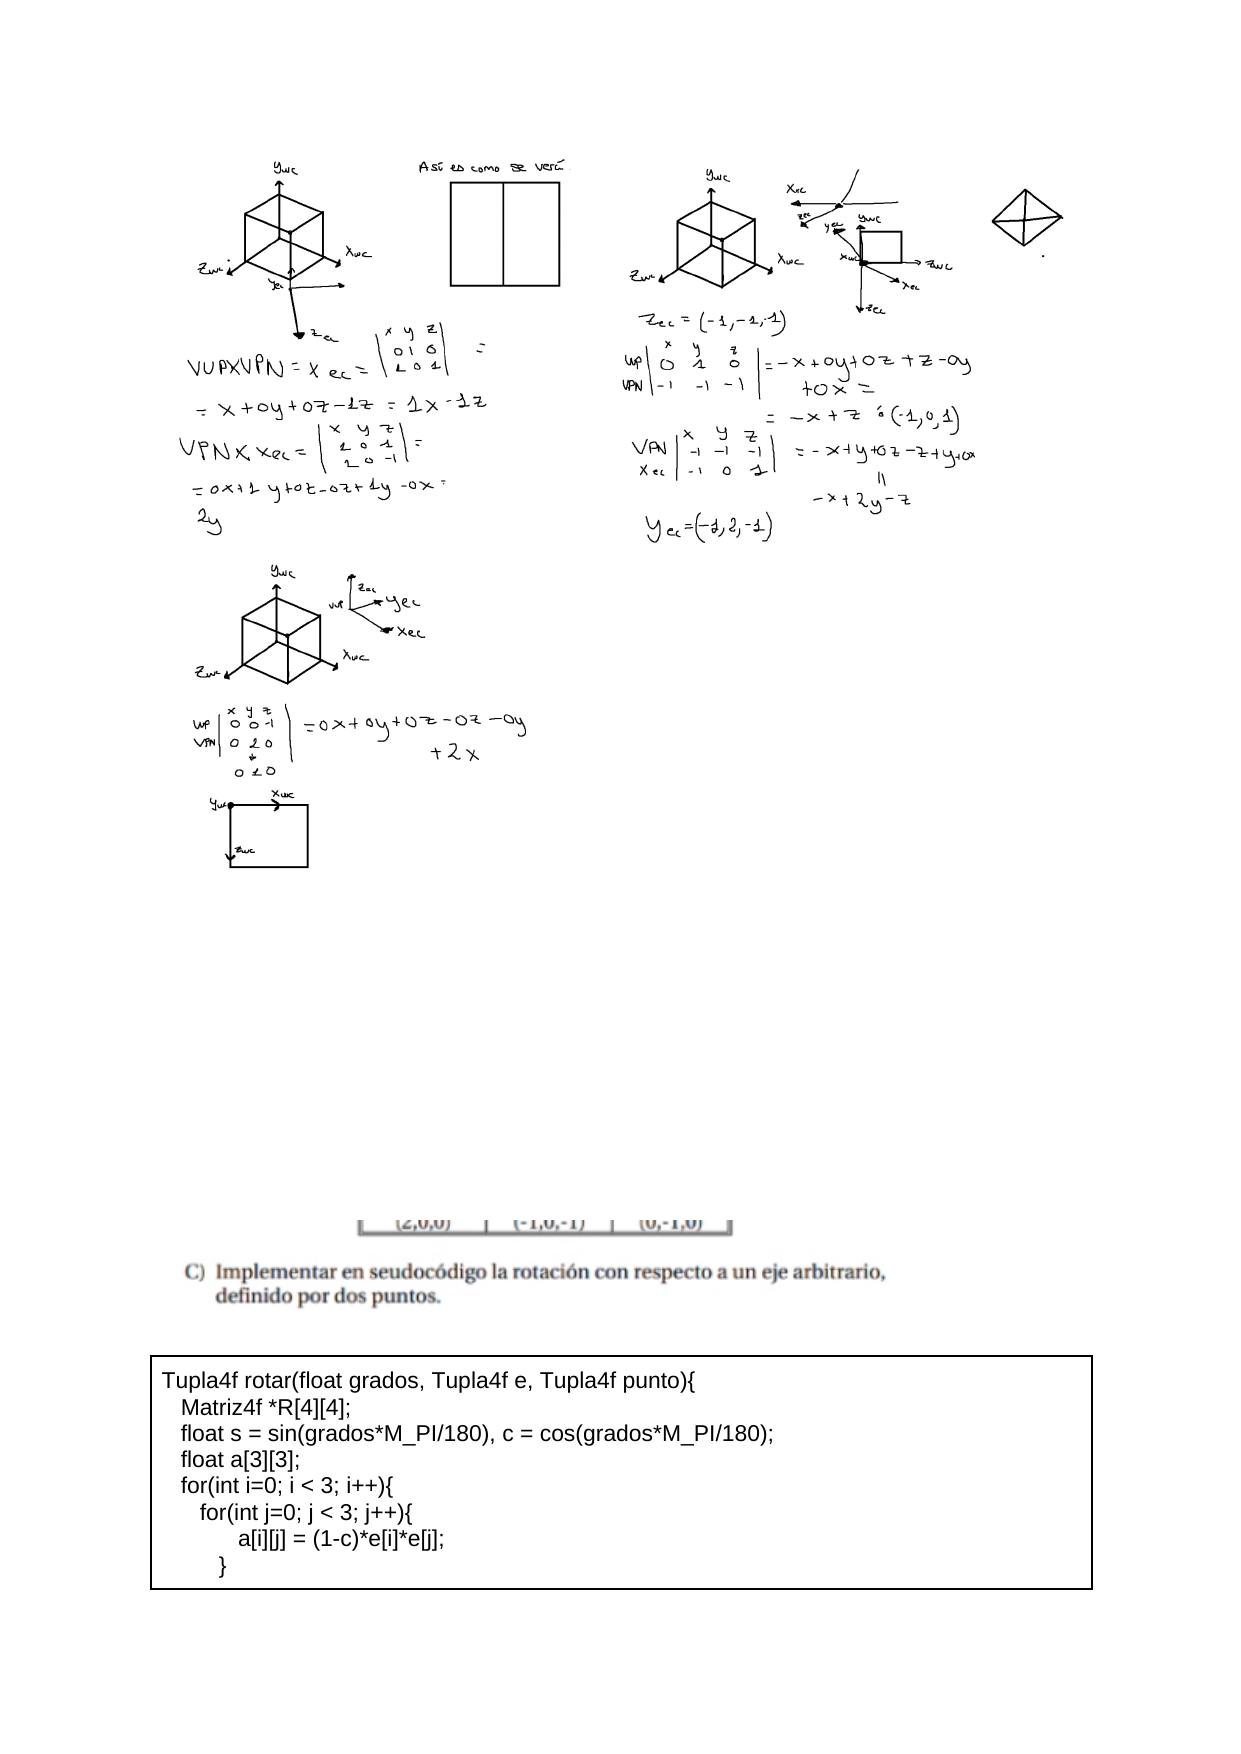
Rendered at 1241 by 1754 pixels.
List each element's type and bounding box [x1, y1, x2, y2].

picture [150, 150, 1091, 1157]
picture [150, 1220, 936, 1321]
table_header [152, 1357, 1091, 1588]
